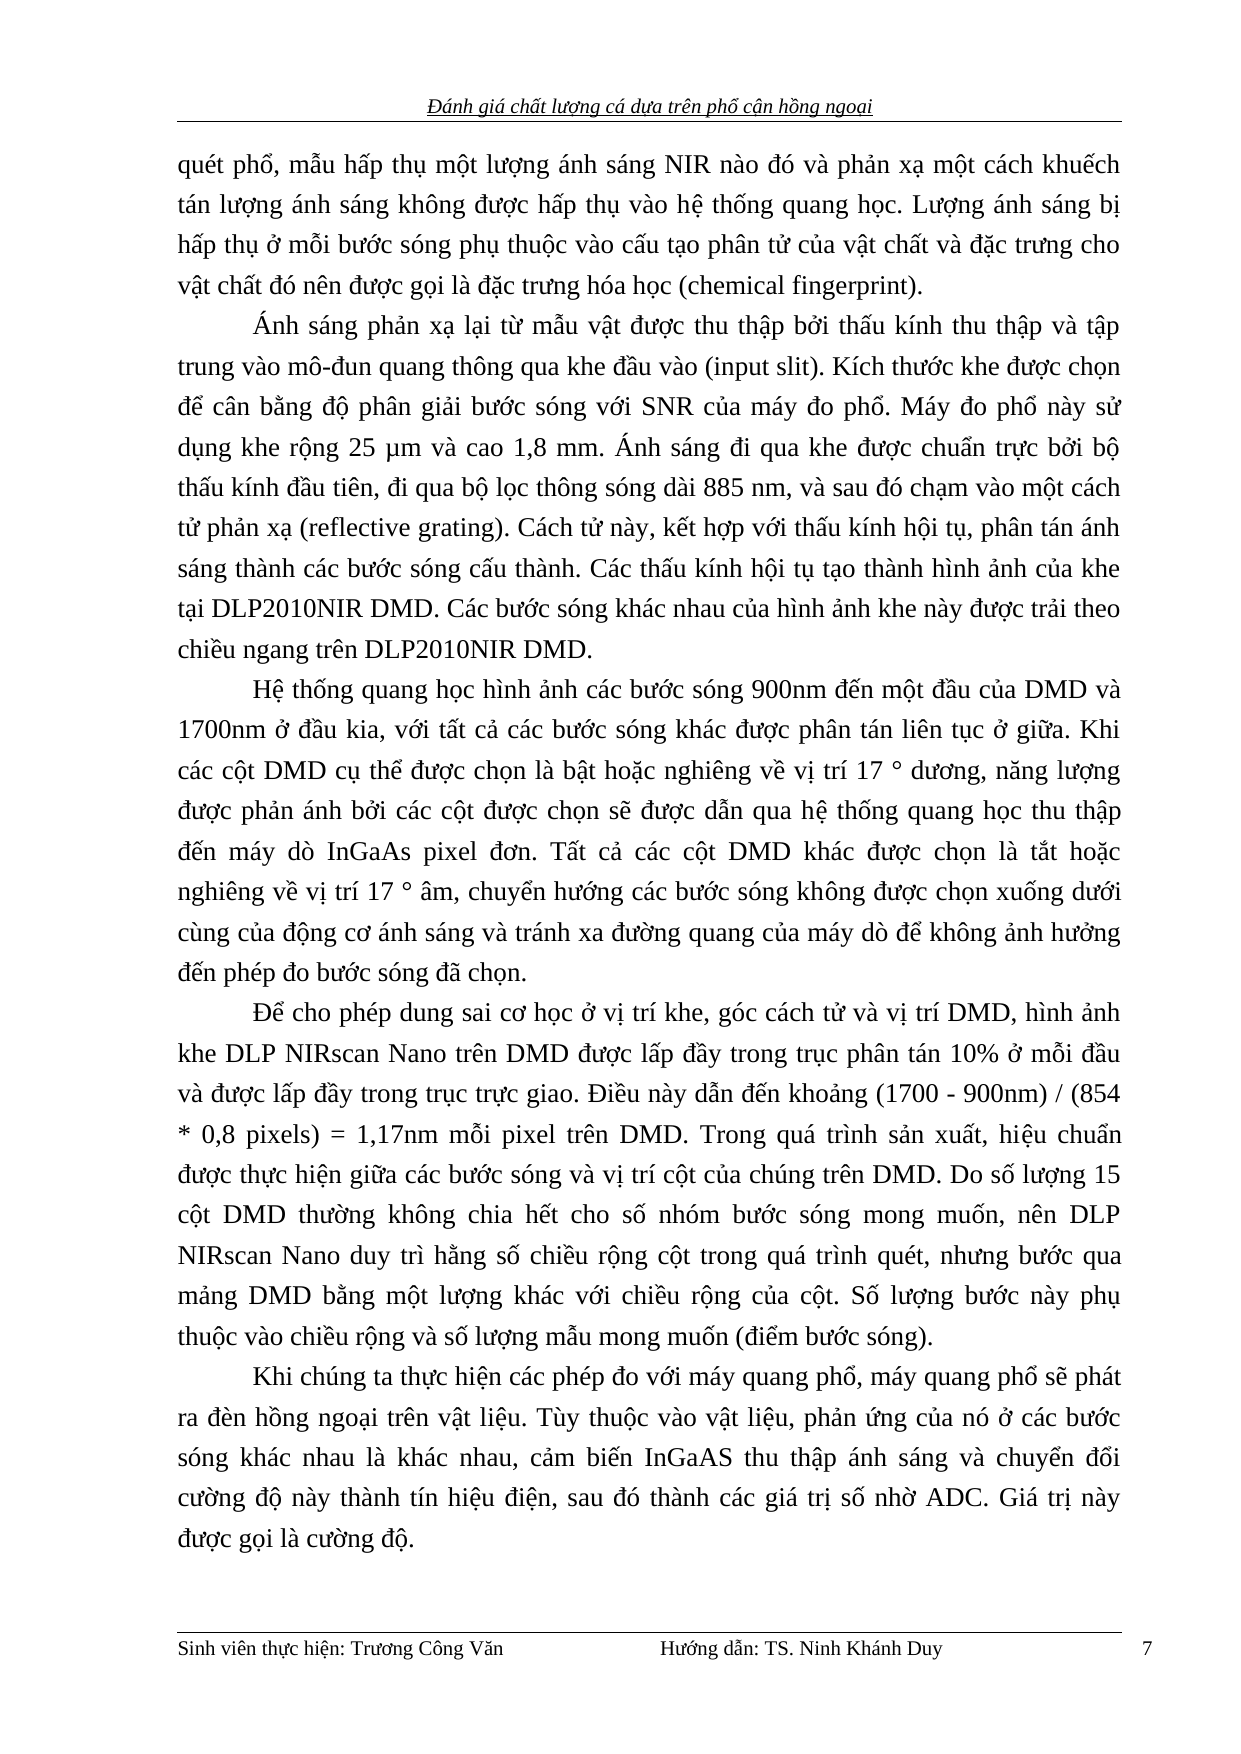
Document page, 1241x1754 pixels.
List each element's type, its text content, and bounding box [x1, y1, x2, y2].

text Khi chúng ta thực hiện các phép đo với máy quang phổ, máy quang phổ sẽ phát ra đèn hồng ngoại trên vật liệu. Tùy thuộc vào vật liệu, phản ứng của nó ở các bước sóng khác nhau là khác nhau, cảm biến InGaAS thu thập ánh sáng và chuyển đổi cường độ này thành tín hiệu điện, sau đó thành các giá trị số nhờ ADC. Giá trị này được gọi là cường độ. [177, 1360, 1122, 1553]
text Để cho phép dung sai cơ học ở vị trí khe, góc cách tử và vị trí DMD, hình ảnh khe DLP NIRscan Nano trên DMD được lấp đầy trong trục phân tán 10% ở mỗi đầu và được lấp đầy trong trục trực giao. Điều này dẫn đến khoảng (1700 - 900nm) / (854 * 0,8 pixels) = 1,17nm mỗi pixel trên DMD. Trong quá trình sản xuất, hiệu chuẩn được thực hiện giữa các bước sóng và vị trí cột của chúng trên DMD. Do số lượng 15 cột DMD thường không chia hết cho số nhóm bước sóng mong muốn, nên DLP NIRscan Nano duy trì hằng số chiều rộng cột trong quá trình quét, nhưng bước qua mảng DMD bằng một lượng khác với chiều rộng của cột. Số lượng bước này phụ thuộc vào chiều rộng và số lượng mẫu mong muốn (điểm bước sóng). [177, 996, 1122, 1351]
text Ánh sáng phản xạ lại từ mẫu vật được thu thập bởi thấu kính thu thập và tập trung vào mô-đun quang thông qua khe đầu vào (input slit). Kích thước khe được chọn để cân bằng độ phân giải bước sóng với SNR của máy đo phổ. Máy đo phổ này sử dụng khe rộng 25 µm và cao 1,8 mm. Ánh sáng đi qua khe được chuẩn trực bởi bộ thấu kính đầu tiên, đi qua bộ lọc thông sóng dài 885 nm, và sau đó chạm vào một cách tử phản xạ (reflective grating). Cách tử này, kết hợp với thấu kính hội tụ, phân tán ánh sáng thành các bước sóng cấu thành. Các thấu kính hội tụ tạo thành hình ảnh của khe tại DLP2010NIR DMD. Các bước sóng khác nhau của hình ảnh khe này được trải theo chiều ngang trên DLP2010NIR DMD. [177, 309, 1122, 664]
text Hệ thống quang học hình ảnh các bước sóng 900nm đến một đầu của DMD và 1700nm ở đầu kia, với tất cả các bước sóng khác được phân tán liên tục ở giữa. Khi các cột DMD cụ thể được chọn là bật hoặc nghiêng về vị trí 17 ° dương, năng lượng được phản ánh bởi các cột được chọn sẽ được dẫn qua hệ thống quang học thu thập đến máy dò InGaAs pixel đơn. Tất cả các cột DMD khác được chọn là tắt hoặc nghiêng về vị trí 17 ° âm, chuyển hướng các bước sóng không được chọn xuống dưới cùng của động cơ ánh sáng và tránh xa đường quang của máy dò để không ảnh hưởng đến phép đo bước sóng đã chọn. [177, 673, 1122, 987]
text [177, 148, 1122, 300]
